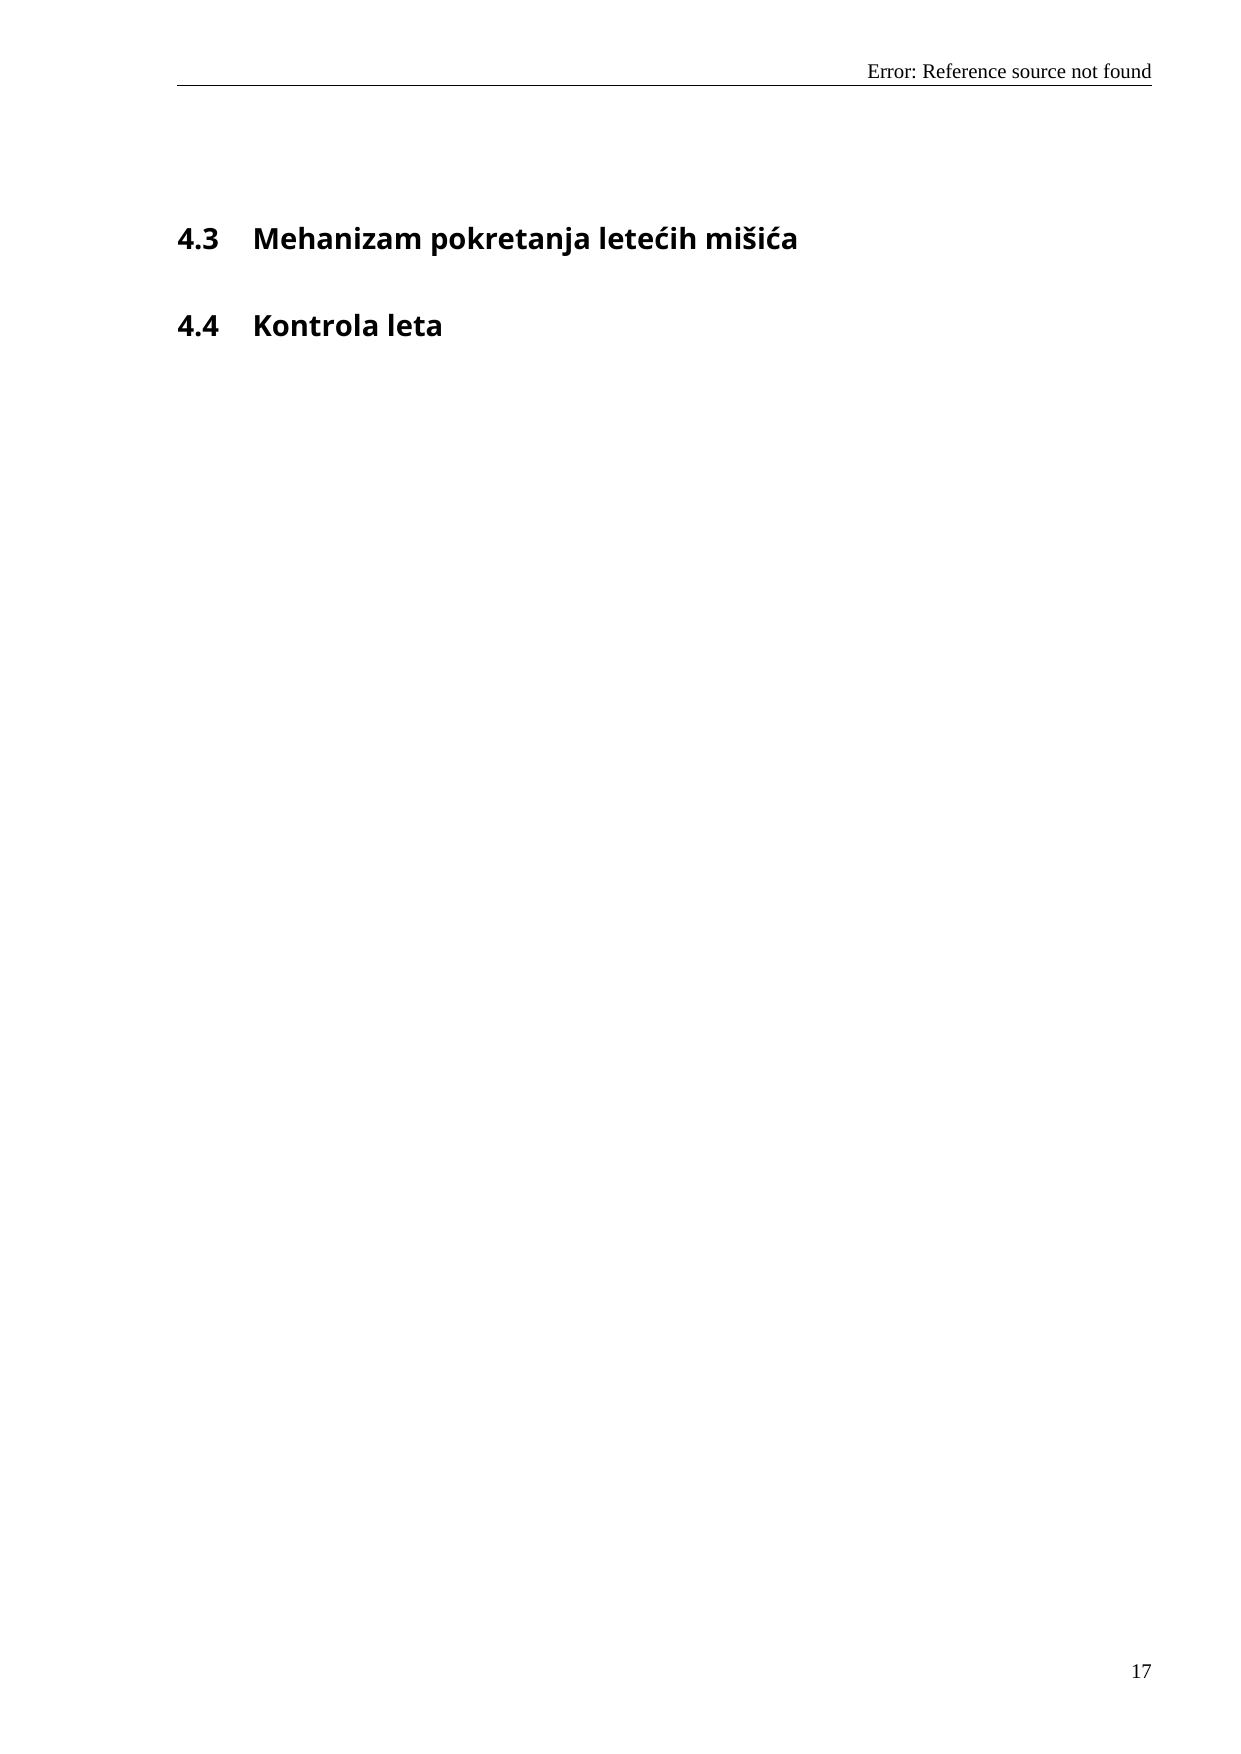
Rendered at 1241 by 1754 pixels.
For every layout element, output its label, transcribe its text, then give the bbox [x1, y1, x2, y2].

subtitle Mehanizam pokretanja letećih mišića [177, 218, 1152, 258]
subtitle Kontrola leta [177, 305, 1152, 344]
